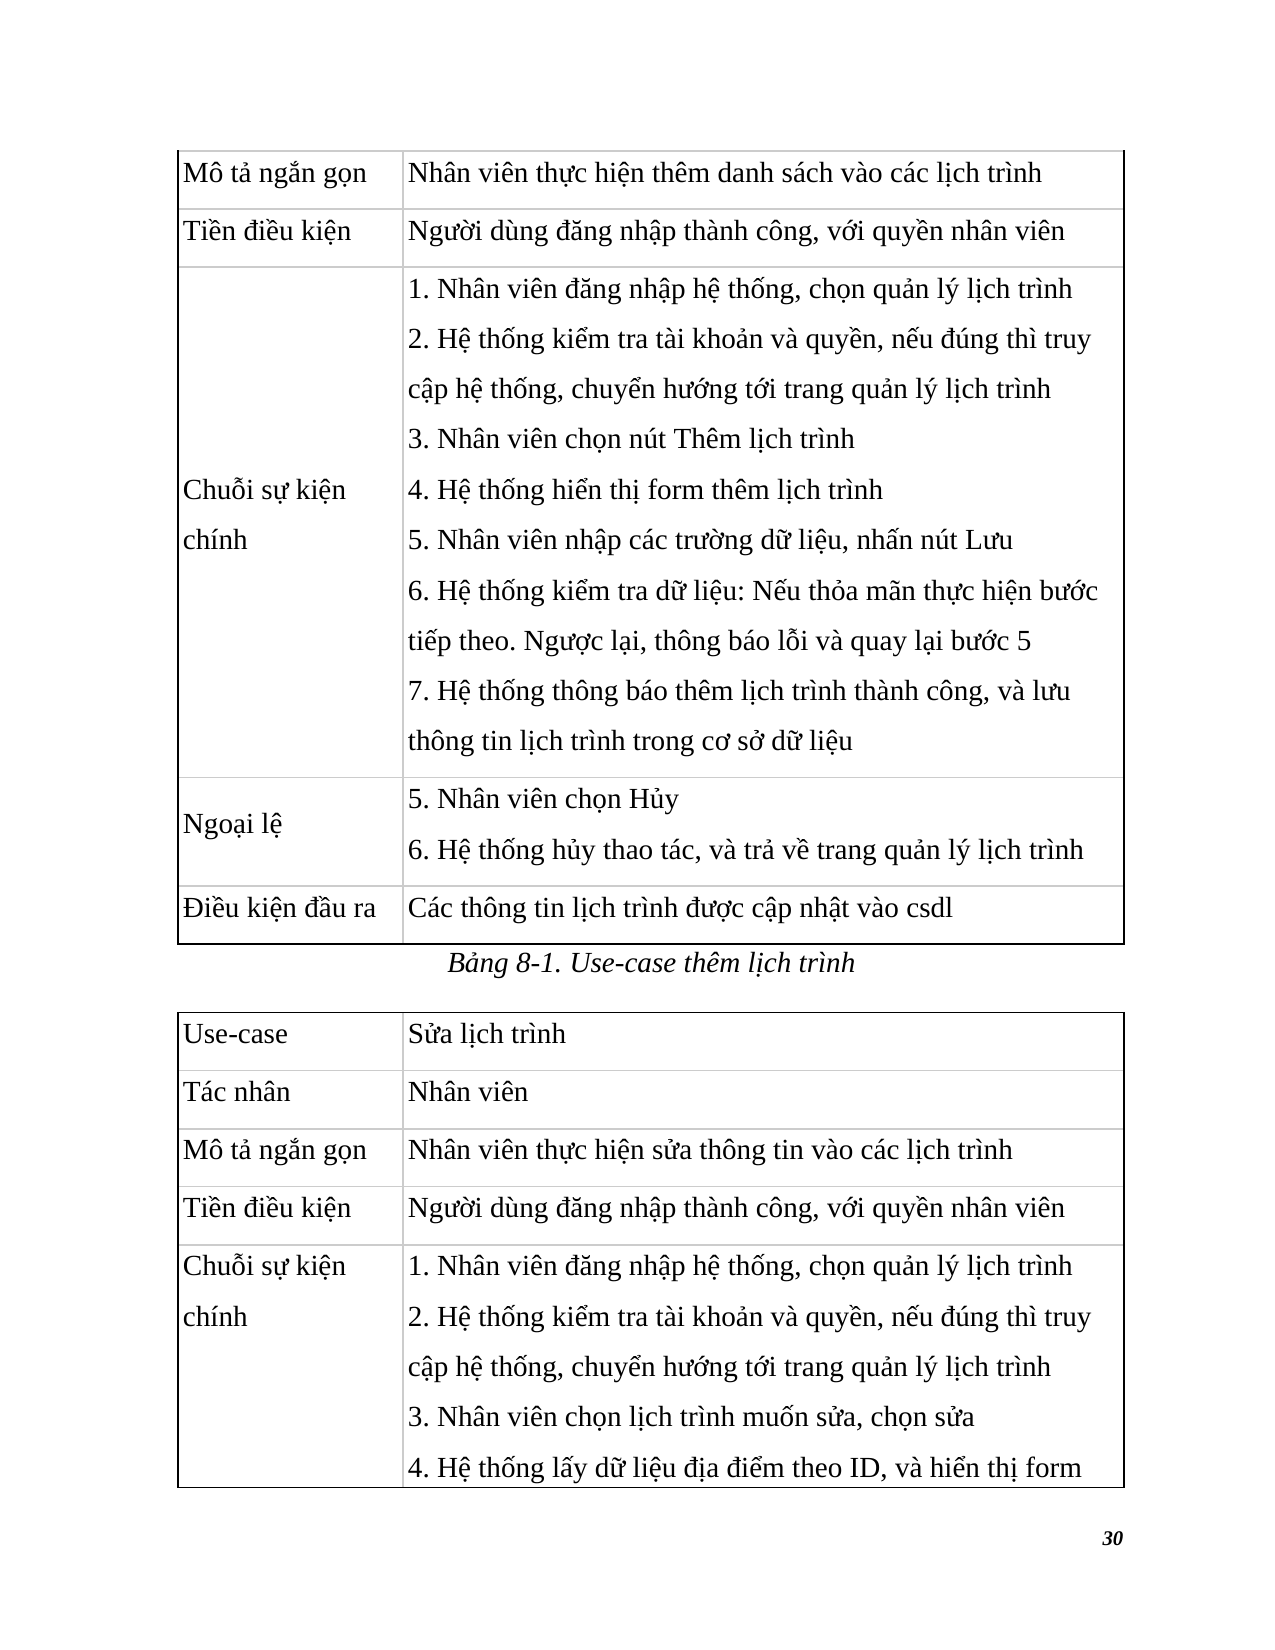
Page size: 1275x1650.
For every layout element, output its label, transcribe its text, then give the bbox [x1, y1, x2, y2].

table_cell Các thông tin lịch trình được cập nhật vào csdl [404, 887, 1123, 943]
table_cell Mô tả ngắn gọn [179, 1130, 402, 1186]
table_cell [404, 1246, 1123, 1486]
table_cell Mô tả ngắn gọn [179, 152, 402, 208]
table_cell Chuỗi sự kiện chính [179, 1246, 402, 1486]
text Bảng 8-1. Use-case thêm lịch trình [180, 945, 1125, 978]
table_cell 5. Nhân viên chọn Hủy 6. Hệ thống hủy thao tác, và trả về trang quản lý lịch trình [404, 778, 1123, 885]
table_cell Người dùng đăng nhập thành công, với quyền nhân viên [404, 210, 1123, 266]
table_header Sửa lịch trình [404, 1013, 1123, 1070]
table_cell Nhân viên [404, 1071, 1123, 1128]
table_cell Nhân viên thực hiện sửa thông tin vào các lịch trình [404, 1130, 1123, 1186]
table_cell Ngoại lệ [179, 778, 402, 885]
table_header Use-case [179, 1013, 402, 1070]
table_cell Người dùng đăng nhập thành công, với quyền nhân viên [404, 1187, 1123, 1244]
table_cell Tiền điều kiện [179, 210, 402, 266]
table_cell Điều kiện đầu ra [179, 887, 402, 943]
table_cell 1. Nhân viên đăng nhập hệ thống, chọn quản lý lịch trình 2. Hệ thống kiểm tra tài khoản và quyền, nếu đúng thì truy cập hệ thống, chuyển hướng tới trang quản lý lịch trình 3. Nhân viên chọn nút Thêm lịch trình 4. Hệ thống hiển thị form thêm lịch trình 5. Nhân viên nhập các trường dữ liệu, nhấn nút Lưu 6. Hệ thống kiểm tra dữ liệu: Nếu thỏa mãn thực hiện bước tiếp theo. Ngược lại, thông báo lỗi và quay lại bước 5 7. Hệ thống thông báo thêm lịch trình thành công, và lưu thông tin lịch trình trong cơ sở dữ liệu [404, 268, 1123, 777]
table_cell Tiền điều kiện [179, 1187, 402, 1244]
table_cell Tác nhân [179, 1071, 402, 1128]
table_cell Chuỗi sự kiện chính [179, 268, 402, 777]
table_cell Nhân viên thực hiện thêm danh sách vào các lịch trình [404, 152, 1123, 208]
